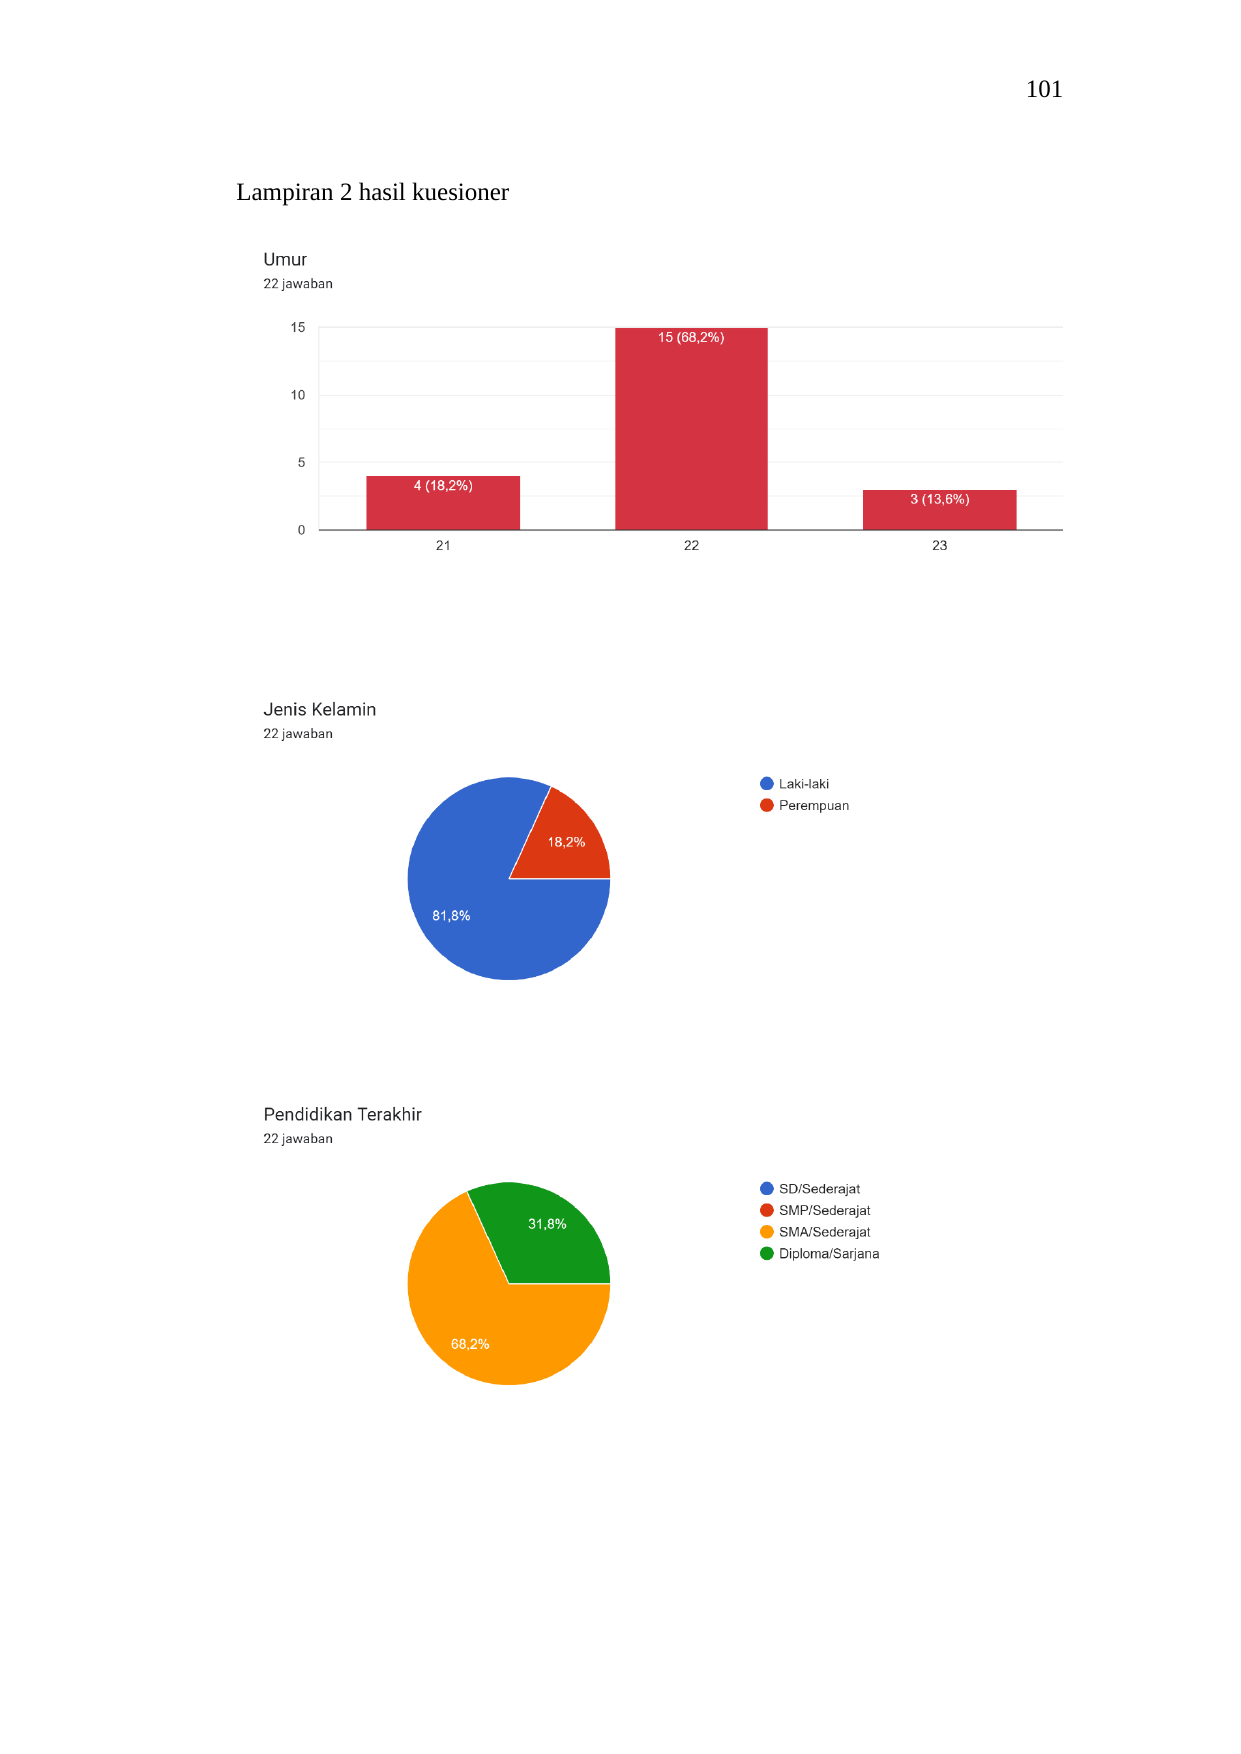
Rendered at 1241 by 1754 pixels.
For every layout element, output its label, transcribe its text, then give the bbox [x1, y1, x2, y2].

text Lampiran 2 hasil kuesioner [236, 177, 1063, 206]
picture [236, 1076, 1063, 1424]
picture [236, 670, 1063, 1019]
picture [236, 220, 1063, 614]
